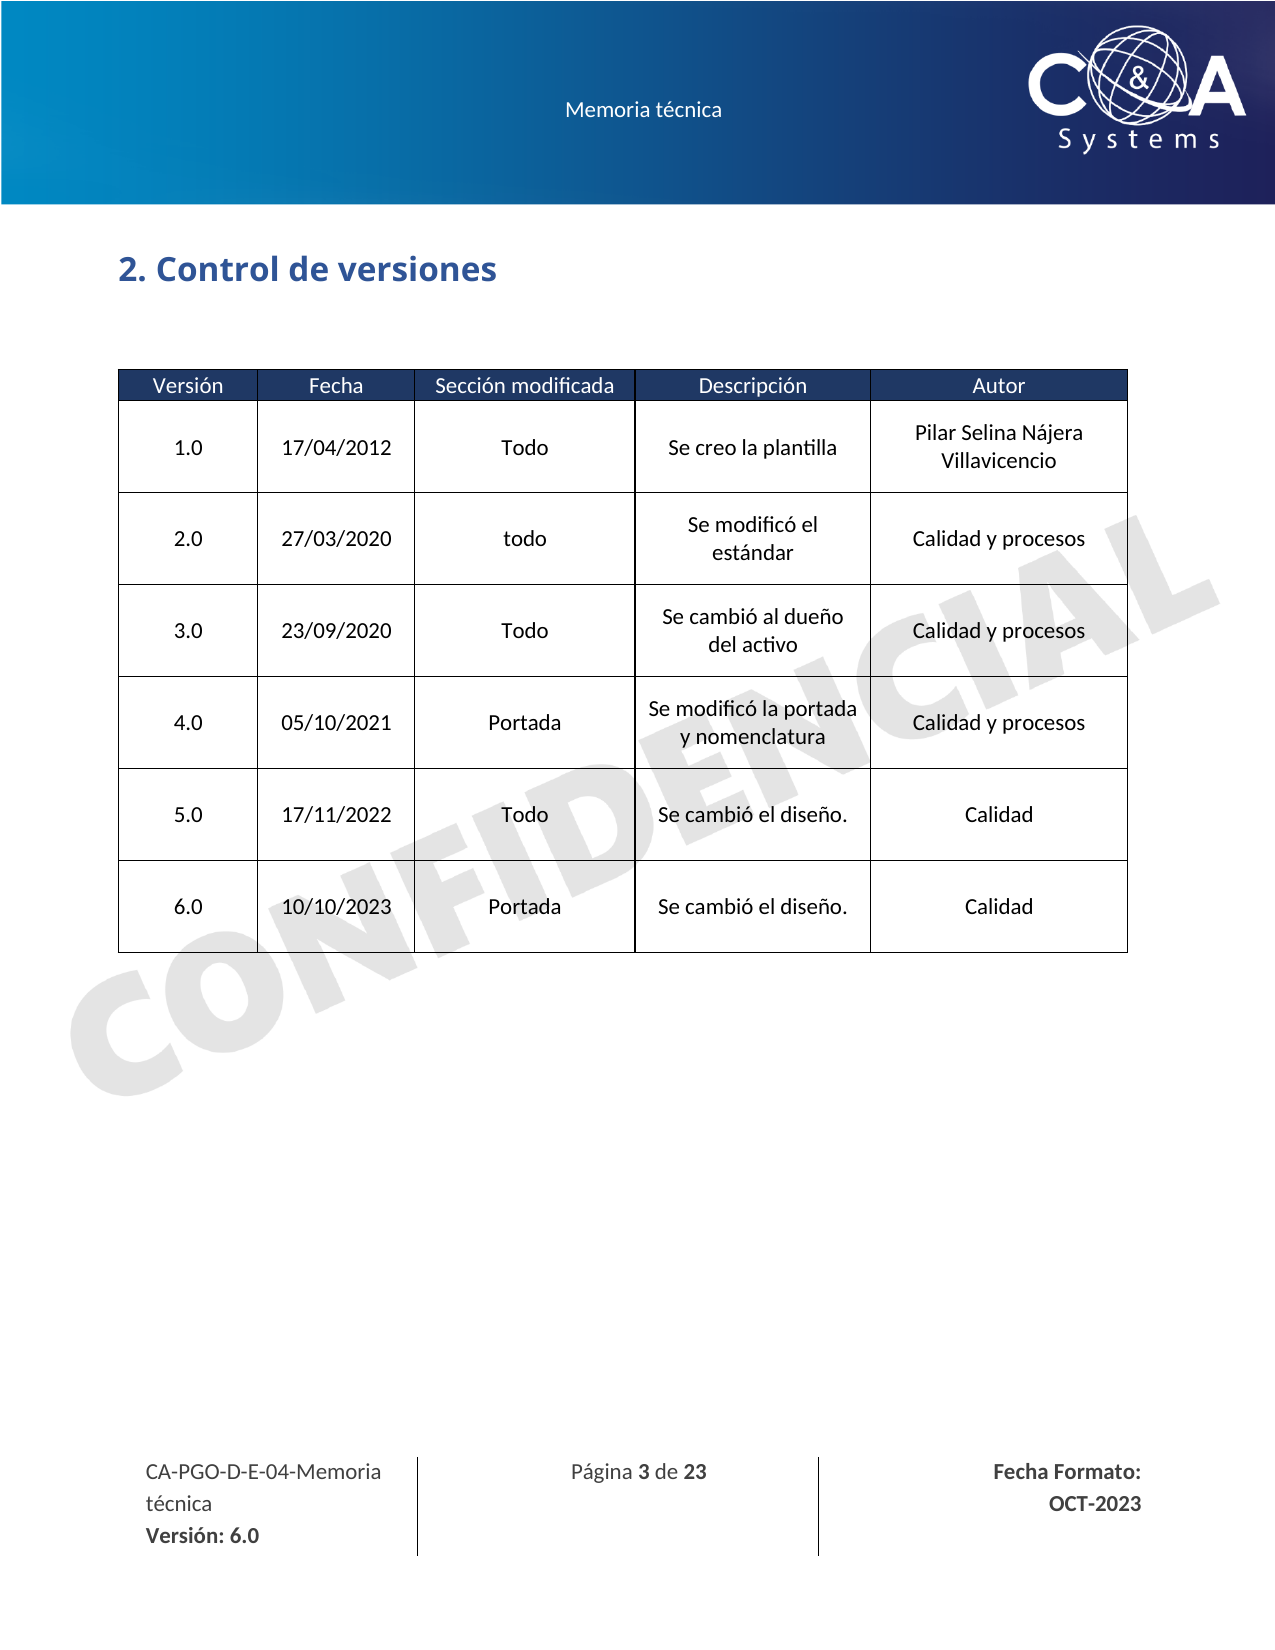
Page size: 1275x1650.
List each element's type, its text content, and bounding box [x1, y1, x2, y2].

picture [1, 1, 1275, 1632]
subtitle Control de versiones [118, 246, 1127, 291]
